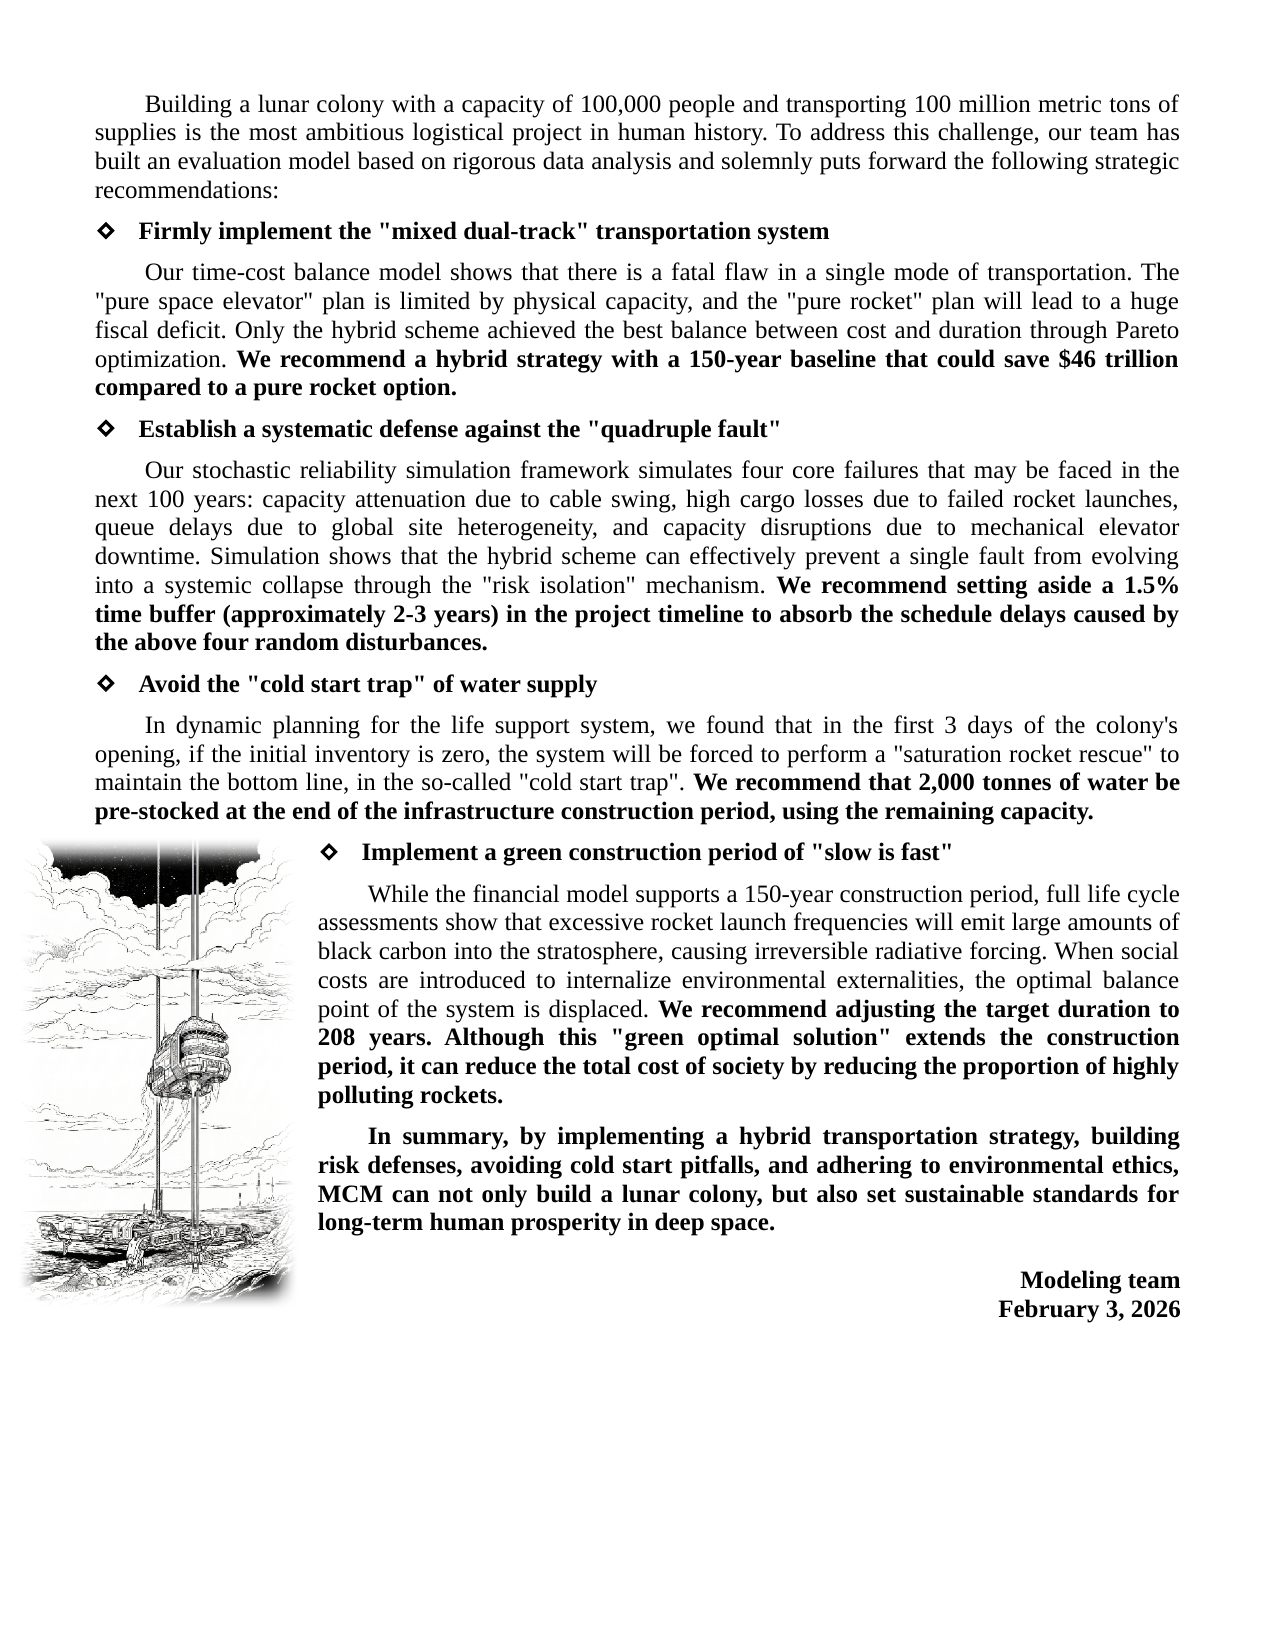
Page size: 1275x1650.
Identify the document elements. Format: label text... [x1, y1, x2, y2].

text In dynamic planning for the life support system, we found that in the first 3 days of the colony's opening, if the initial inventory is zero, the system will be forced to perform a "saturation rocket rescue" to maintain the bottom line, in the so-called "cold start trap". We recommend that 2,000 tonnes of water be pre-stocked at the end of the infrastructure construction period, using the remaining capacity. [94, 710, 1181, 825]
text In summary, by implementing a hybrid transportation strategy, building risk defenses, avoiding cold start pitfalls, and adhering to environmental ethics, MCM can not only build a lunar colony, but also set sustainable standards for long-term human prosperity in deep space. [295, 1121, 1181, 1236]
text Building a lunar colony with a capacity of 100,000 people and transporting 100 million metric tons of supplies is the most ambitious logistical project in human history. To address this challenge, our team has built an evaluation model based on rigorous data analysis and solemnly puts forward the following strategic recommendations: [94, 89, 1181, 204]
text Modeling team [293, 1265, 1181, 1294]
list Firmly implement the "mixed dual-track" transportation system [94, 216, 1181, 245]
list Establish a systematic defense against the "quadruple fault" [94, 414, 1181, 442]
picture [46, 865, 270, 1281]
list Implement a green construction period of "slow is fast" [94, 837, 1181, 866]
text Our time-cost balance model shows that there is a fatal flaw in a single mode of transportation. The "pure space elevator" plan is limited by physical capacity, and the "pure rocket" plan will lead to a huge fiscal deficit. Only the hybrid scheme achieved the best balance between cost and duration through Pareto optimization. We recommend a hybrid strategy with a 150-year baseline that could save $46 trillion compared to a pure rocket option. [94, 257, 1181, 401]
text Our stochastic reliability simulation framework simulates four core failures that may be faced in the next 100 years: capacity attenuation due to cable swing, high cargo losses due to failed rocket launches, queue delays due to global site heterogeneity, and capacity disruptions due to mechanical elevator downtime. Simulation shows that the hybrid scheme can effectively prevent a single fault from evolving into a systemic collapse through the "risk isolation" mechanism. We recommend setting aside a 1.5% time buffer (approximately 2-3 years) in the project timeline to absorb the schedule delays caused by the above four random disturbances. [94, 455, 1181, 656]
list Avoid the "cold start trap" of water supply [94, 669, 1181, 697]
text February 3, 2026 [94, 1294, 1181, 1322]
text While the financial model supports a 150-year construction period, full life cycle assessments show that excessive rocket launch frequencies will emit large amounts of black carbon into the stratosphere, causing irreversible radiative forcing. When social costs are introduced to internalize environmental externalities, the optimal balance point of the system is displaced. We recommend adjusting the target duration to 208 years. Although this "green optimal solution" extends the construction period, it can reduce the total cost of society by reducing the proportion of highly polluting rockets. [295, 879, 1181, 1109]
